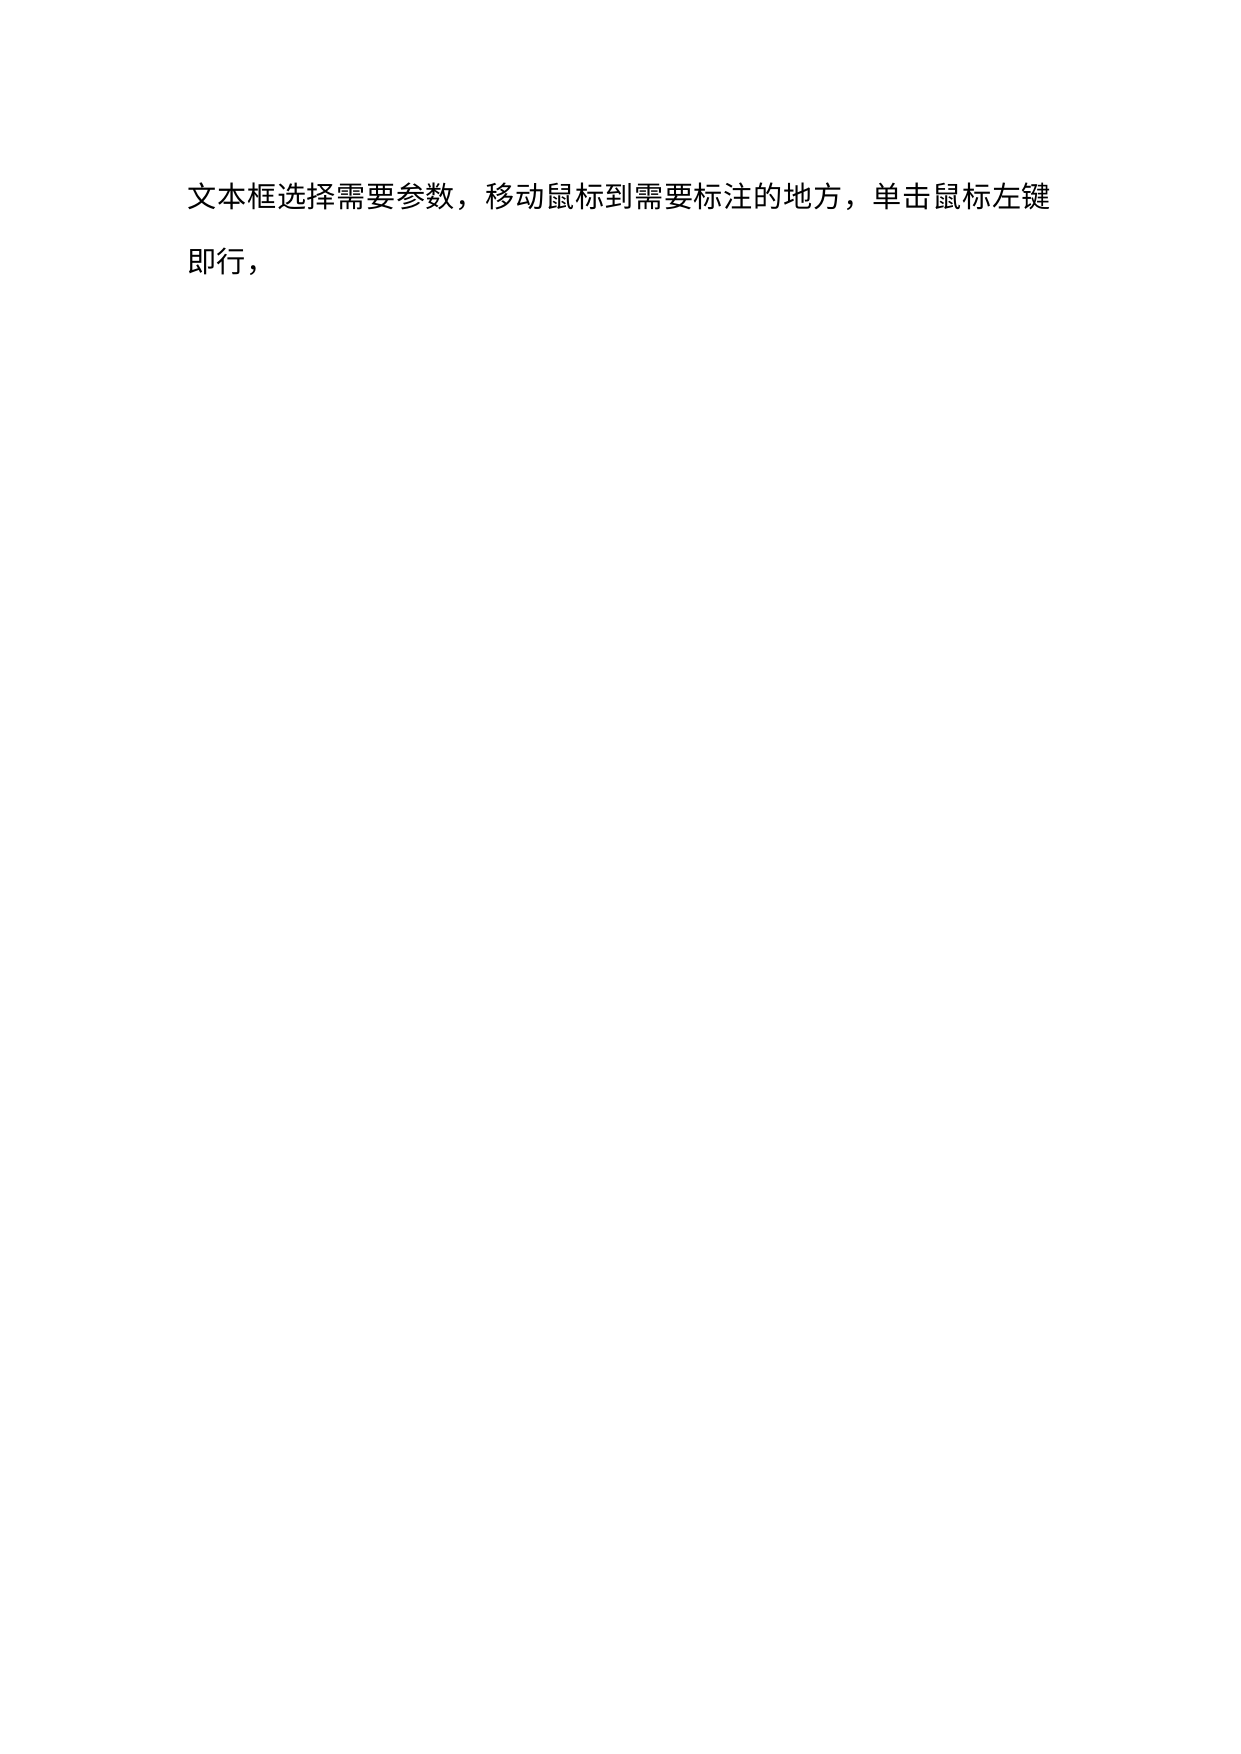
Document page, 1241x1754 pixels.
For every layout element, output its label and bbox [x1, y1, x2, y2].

text [187, 162, 1053, 292]
